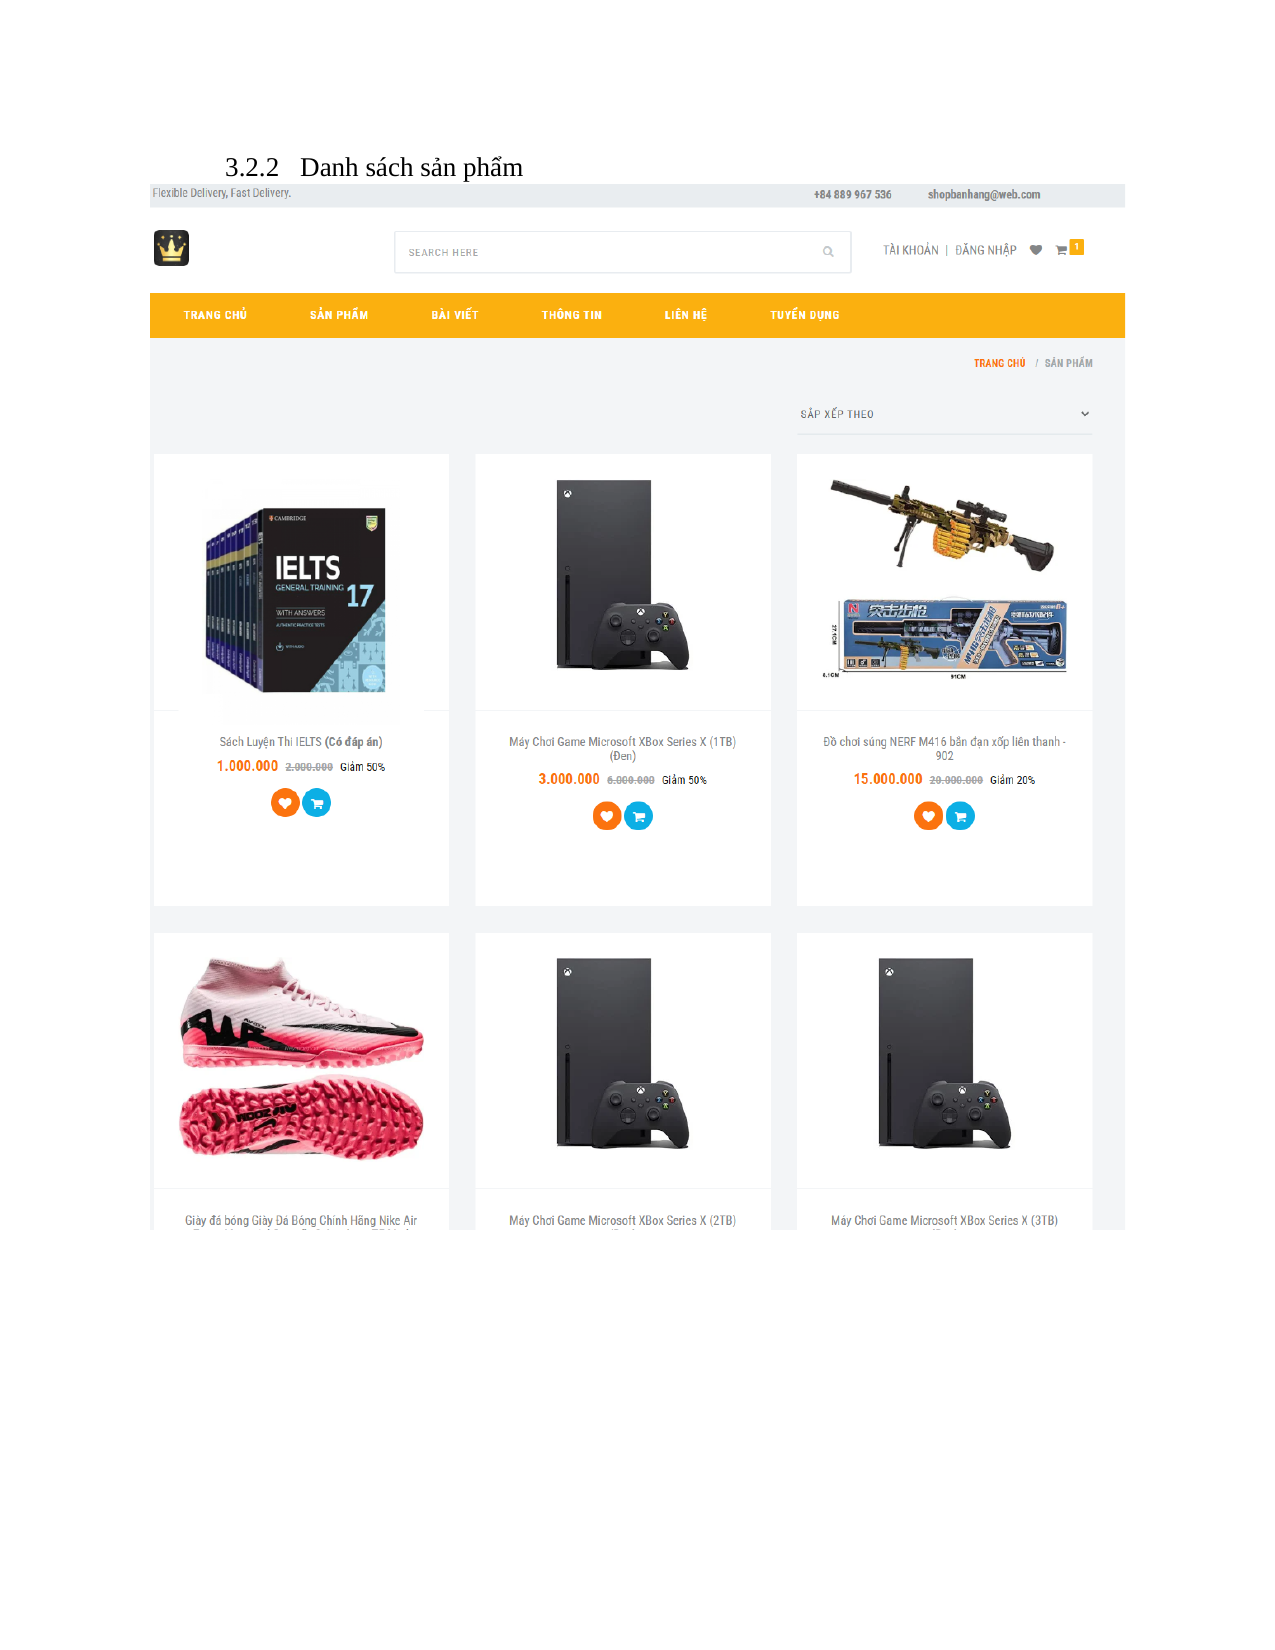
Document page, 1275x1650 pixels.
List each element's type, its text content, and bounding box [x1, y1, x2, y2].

subtitle Danh sách sản phẩm [225, 151, 1125, 182]
picture [150, 184, 1126, 1230]
